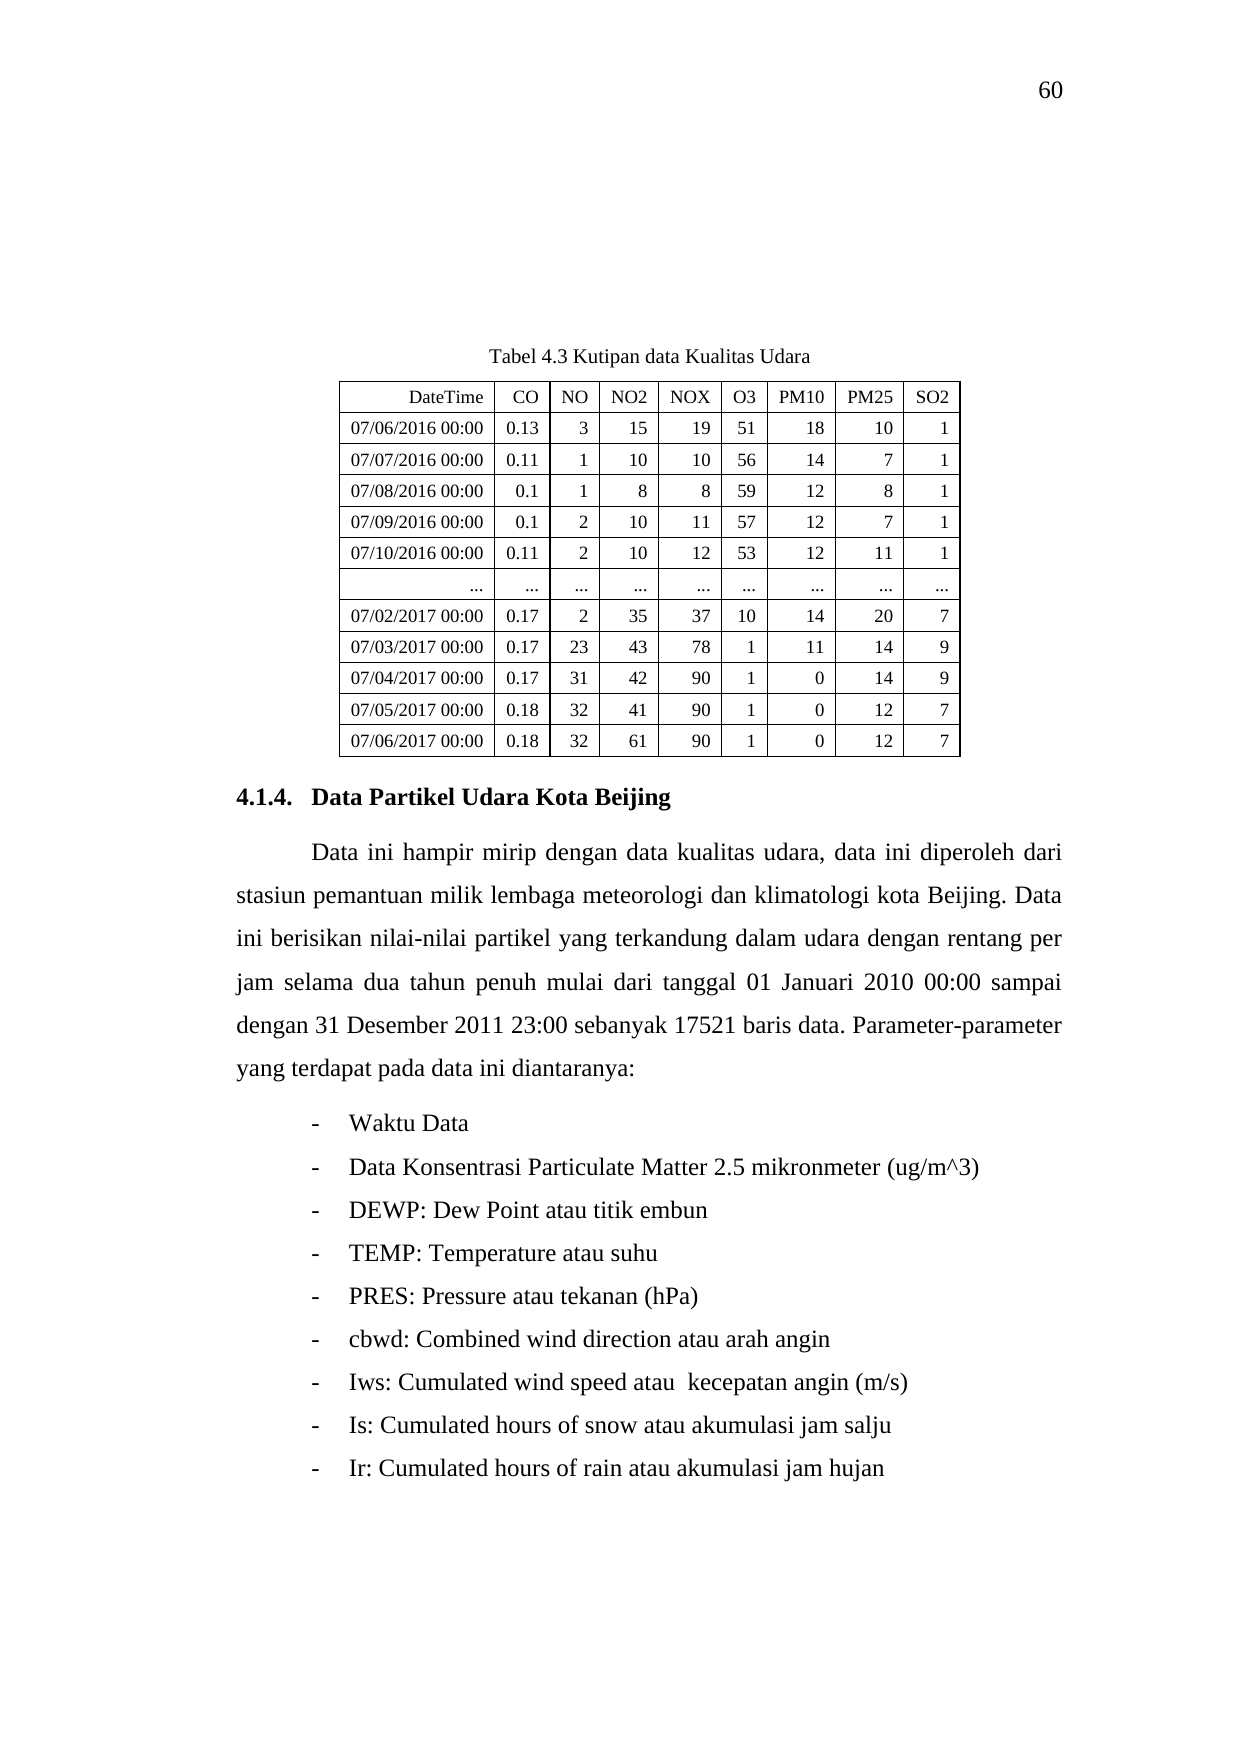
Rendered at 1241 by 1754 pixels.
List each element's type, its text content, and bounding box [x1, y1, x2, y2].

table_cell 90 [659, 694, 721, 724]
table_cell 07/03/2017 00:00 [340, 632, 494, 662]
table_cell 10 [836, 413, 903, 443]
table_cell 14 [768, 444, 835, 474]
table_cell 8 [659, 475, 721, 506]
table_cell 07/07/2016 00:00 [340, 444, 494, 474]
table_cell 57 [722, 507, 767, 537]
table_cell 12 [768, 538, 835, 568]
table_cell 31 [551, 663, 599, 693]
table_cell 1 [722, 725, 767, 756]
list cbwd: Combined wind direction atau arah angin [311, 1324, 1063, 1353]
table_cell 1 [722, 663, 767, 693]
list TEMP: Temperature atau suhu [311, 1238, 1063, 1267]
table_cell 51 [722, 413, 767, 443]
table_cell 0.13 [495, 413, 549, 443]
table_cell ... [904, 569, 959, 599]
table_cell 07/06/2016 00:00 [340, 413, 494, 443]
table_cell ... [659, 569, 721, 599]
table_cell 8 [600, 475, 658, 506]
table_cell 9 [904, 663, 959, 693]
table_cell 10 [600, 444, 658, 474]
table_cell 0.11 [495, 444, 549, 474]
table_cell 61 [600, 725, 658, 756]
table_cell 07/06/2017 00:00 [340, 725, 494, 756]
text Tabel 4. Kutipan data Kualitas Udara [236, 344, 1063, 368]
table_cell 59 [722, 475, 767, 506]
table_cell 3 [551, 413, 599, 443]
table_cell 0.17 [495, 632, 549, 662]
table_cell 1 [904, 475, 959, 506]
table_cell 12 [659, 538, 721, 568]
table_header NO2 [600, 382, 658, 412]
table_cell 15 [600, 413, 658, 443]
table_cell 11 [836, 538, 903, 568]
list PRES: Pressure atau tekanan (hPa) [311, 1281, 1063, 1310]
table_cell 7 [836, 444, 903, 474]
table_cell 20 [836, 600, 903, 631]
table_cell 90 [659, 725, 721, 756]
table_cell ... [768, 569, 835, 599]
list Ir: Cumulated hours of rain atau akumulasi jam hujan [311, 1453, 1063, 1482]
table_cell 9 [904, 632, 959, 662]
table_cell 1 [551, 444, 599, 474]
table_cell 8 [836, 475, 903, 506]
table_cell 1 [722, 632, 767, 662]
table_cell ... [722, 569, 767, 599]
table_cell 7 [904, 725, 959, 756]
table_cell 0.17 [495, 600, 549, 631]
table_cell 1 [904, 507, 959, 537]
table_header SO2 [904, 382, 959, 412]
table_cell 0.1 [495, 475, 549, 506]
list Iws: Cumulated wind speed atau kecepatan angin (m/s) [311, 1367, 1063, 1396]
table_cell 7 [904, 600, 959, 631]
table_header NOX [659, 382, 721, 412]
table_cell 0.18 [495, 694, 549, 724]
table_cell 0.17 [495, 663, 549, 693]
table_cell 0 [768, 725, 835, 756]
table_cell 43 [600, 632, 658, 662]
table_cell 07/08/2016 00:00 [340, 475, 494, 506]
table_cell ... [551, 569, 599, 599]
table_header O3 [722, 382, 767, 412]
table_cell 10 [600, 538, 658, 568]
table_cell ... [495, 569, 549, 599]
table_cell 53 [722, 538, 767, 568]
table_cell 42 [600, 663, 658, 693]
table_cell 07/09/2016 00:00 [340, 507, 494, 537]
table_cell 1 [551, 475, 599, 506]
table_cell 12 [768, 475, 835, 506]
table_cell 1 [904, 538, 959, 568]
table_cell 11 [768, 632, 835, 662]
table_cell 1 [722, 694, 767, 724]
table_cell 14 [768, 600, 835, 631]
table_cell 23 [551, 632, 599, 662]
table_cell ... [836, 569, 903, 599]
table_cell 0.18 [495, 725, 549, 756]
table_cell 1 [904, 413, 959, 443]
text Data ini hampir mirip dengan data kualitas udara, data ini diperoleh dari stasiun pemantuan milik lembaga meteorologi dan klimatologi kota Beijing. Data ini berisikan nilai-nilai partikel yang terkandung dalam udara dengan rentang per jam selama dua tahun penuh mulai dari tanggal 01 Januari 2010 00:00 sampai dengan 31 Desember 2011 23:00 sebanyak 17521 baris data. Parameter-parameter yang terdapat pada data ini diantaranya: [236, 837, 1063, 1082]
table_cell 10 [722, 600, 767, 631]
table_cell 12 [836, 725, 903, 756]
table_cell 14 [836, 663, 903, 693]
table_cell 37 [659, 600, 721, 631]
table_cell 12 [768, 507, 835, 537]
table_cell 12 [836, 694, 903, 724]
list Is: Cumulated hours of snow atau akumulasi jam salju [311, 1410, 1063, 1439]
table_cell 0 [768, 663, 835, 693]
table_cell 07/02/2017 00:00 [340, 600, 494, 631]
table_header PM10 [768, 382, 835, 412]
subtitle Data Partikel Udara Kota Beijing [236, 782, 1063, 810]
table_header NO [551, 382, 599, 412]
table_cell 90 [659, 663, 721, 693]
table_cell 07/05/2017 00:00 [340, 694, 494, 724]
table_cell 10 [600, 507, 658, 537]
table_cell 1 [904, 444, 959, 474]
table_cell 11 [659, 507, 721, 537]
table_cell 7 [904, 694, 959, 724]
table_cell 07/10/2016 00:00 [340, 538, 494, 568]
table_cell 10 [659, 444, 721, 474]
table_header PM25 [836, 382, 903, 412]
table_header CO [495, 382, 549, 412]
table_cell 14 [836, 632, 903, 662]
table_cell 0.11 [495, 538, 549, 568]
table_cell 2 [551, 538, 599, 568]
table_cell 18 [768, 413, 835, 443]
table_cell 2 [551, 600, 599, 631]
table_cell 32 [551, 694, 599, 724]
table_cell 32 [551, 725, 599, 756]
table_cell 35 [600, 600, 658, 631]
table_cell 19 [659, 413, 721, 443]
table_cell 41 [600, 694, 658, 724]
table_cell 78 [659, 632, 721, 662]
table_cell ... [600, 569, 658, 599]
table_cell 2 [551, 507, 599, 537]
table_cell 56 [722, 444, 767, 474]
list Waktu Data [311, 1108, 1063, 1137]
table_cell ... [340, 569, 494, 599]
table_cell 7 [836, 507, 903, 537]
list DEWP: Dew Point atau titik embun [311, 1195, 1063, 1223]
table_cell 07/04/2017 00:00 [340, 663, 494, 693]
table_cell 0 [768, 694, 835, 724]
table_header DateTime [340, 382, 494, 412]
list Data Konsentrasi Particulate Matter 2.5 mikronmeter (ug/m^3) [311, 1152, 1063, 1180]
table_cell 0.1 [495, 507, 549, 537]
